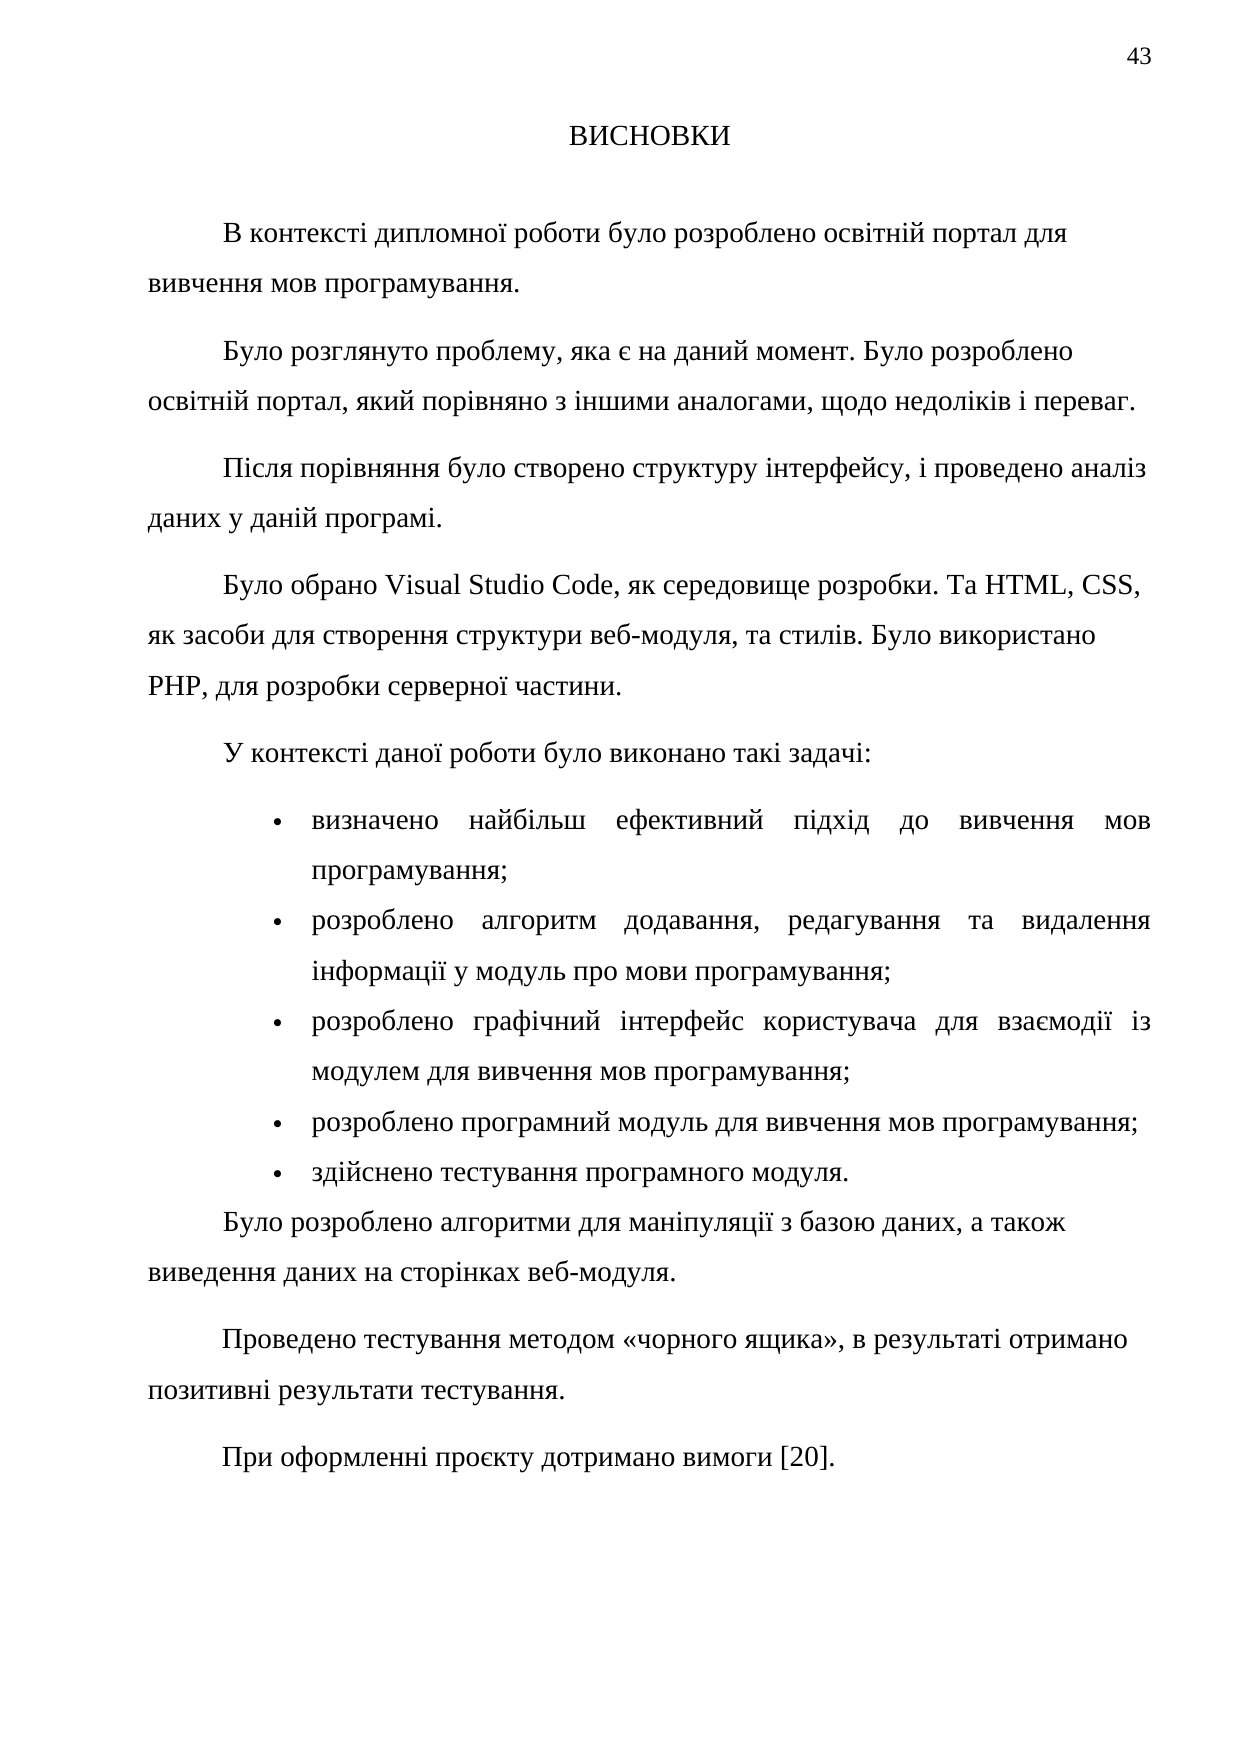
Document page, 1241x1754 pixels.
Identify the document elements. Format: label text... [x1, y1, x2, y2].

subtitle Висновки [148, 118, 1152, 152]
text У контексті даної роботи було виконано такі задачі: [148, 735, 1152, 768]
text Було обрано Visual Studio Code, як середовище розробки. Та HTML, CSS, як засоби для створення структури веб-модуля, та стилів. Було використано PHP, для розробки серверної частини. [148, 567, 1152, 701]
text В контексті дипломної роботи було розроблено освітній портал для вивчення мов програмування. [148, 215, 1152, 299]
list здійснено тестування програмного модуля. [274, 1154, 1152, 1187]
list розроблено алгоритм додавання, редагування та видалення інформації у модуль про мови програмування; [274, 902, 1152, 986]
text При оформленні проєкту дотримано вимоги [20]. [148, 1439, 1152, 1472]
text Було розроблено алгоритми для маніпуляції з базою даних, а також виведення даних на сторінках веб-модуля. [148, 1204, 1152, 1288]
list визначено найбільш ефективний підхід до вивчення мов програмування; [274, 802, 1152, 886]
text Проведено тестування методом «чорного ящика», в результаті отримано позитивні результати тестування. [148, 1322, 1152, 1405]
text Після порівняння було створено структуру інтерфейсу, і проведено аналіз даних у даній програмі. [148, 450, 1152, 534]
text Було розглянуто проблему, яка є на даний момент. Було розроблено освітній портал, який порівняно з іншими аналогами, щодо недоліків і переваг. [148, 333, 1152, 416]
list розроблено графічний інтерфейс користувача для взаємодії із модулем для вивчення мов програмування; [274, 1003, 1152, 1087]
list розроблено програмний модуль для вивчення мов програмування; [274, 1104, 1152, 1137]
